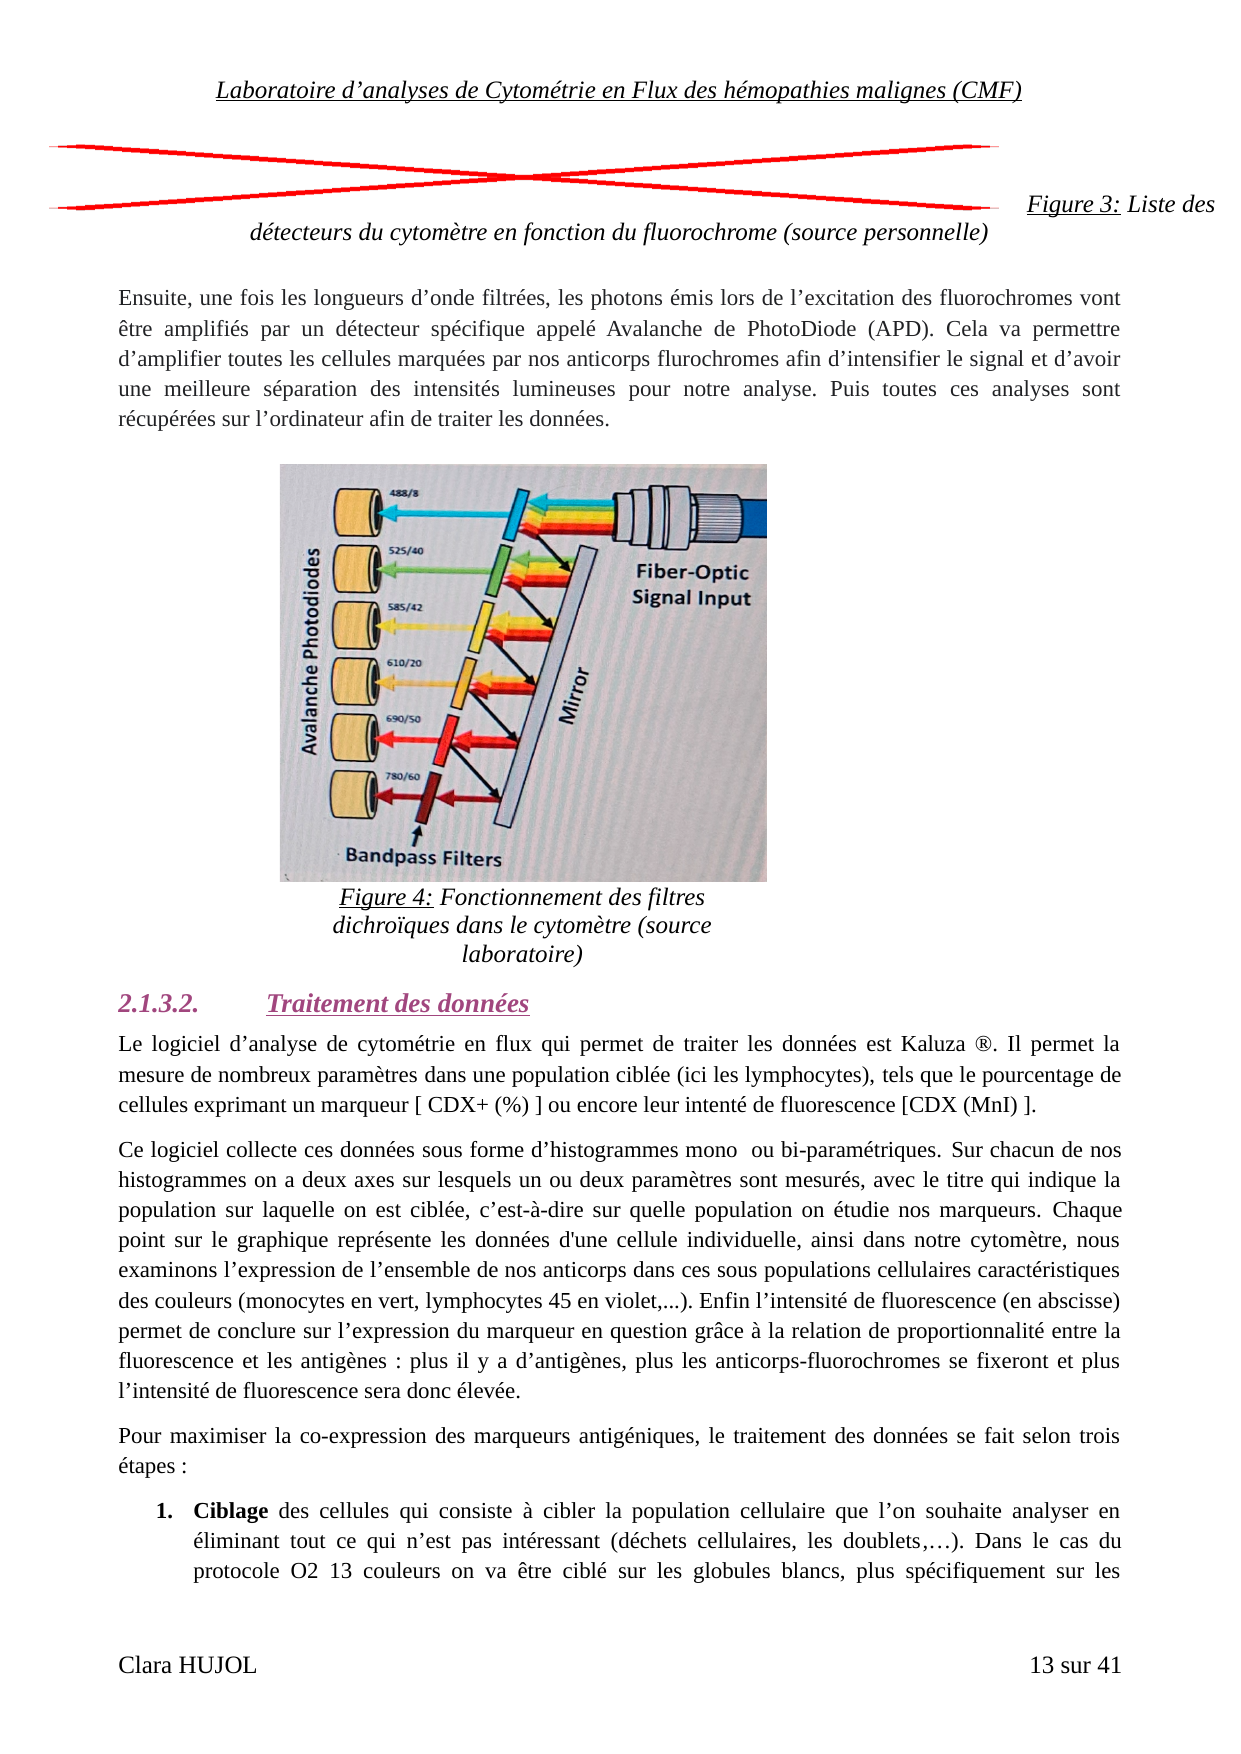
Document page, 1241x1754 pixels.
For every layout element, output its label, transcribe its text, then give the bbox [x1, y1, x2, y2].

text Le logiciel d’analyse de cytométrie en flux qui permet de traiter les données est Kaluza ®. Il permet la mesure de nombreux paramètres dans une population ciblée (ici les lymphocytes), tels que le pourcentage de cellules exprimant un marqueur [ CDX+ (%) ] ou encore leur intenté de fluorescence [CDX (MnI) ]. [118, 1030, 1122, 1117]
text Ensuite, une fois les longueurs d’onde filtrées, les photons émis lors de l’excitation des fluorochromes vont être amplifiés par un détecteur spécifique appelé Avalanche de PhotoDiode (APD). Cela va permettre d’amplifier toutes les cellules marquées par nos anticorps flurochromes afin d’intensifier le signal et d’avoir une meilleure séparation des intensités lumineuses pour notre analyse. Puis toutes ces analyses sont récupérées sur l’ordinateur afin de traiter les données. [118, 284, 1122, 432]
text Ce logiciel collecte ces données sous forme d’histogrammes mono ou bi-paramétriques. Sur chacun de nos histogrammes on a deux axes sur lesquels un ou deux paramètres sont mesurés, avec le titre qui indique la population sur laquelle on est ciblée, c’est-à-dire sur quelle population on étudie nos marqueurs. Chaque point sur le graphique représente les données d'une cellule individuelle, ainsi dans notre cytomètre, nous examinons l’expression de l’ensemble de nos anticorps dans ces sous populations cellulaires caractéristiques des couleurs (monocytes en vert, lymphocytes 45 en violet,...). Enfin l’intensité de fluorescence (en abscisse) permet de conclure sur l’expression du marqueur en question grâce à la relation de proportionnalité entre la fluorescence et les antigènes : plus il y a d’antigènes, plus les anticorps-fluorochromes se fixeront et plus l’intensité de fluorescence sera donc élevée. [118, 1136, 1122, 1404]
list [156, 1497, 1122, 1584]
picture [279, 464, 767, 882]
text Pour maximiser la co-expression des marqueurs antigéniques, le traitement des données se fait selon trois étapes : [118, 1422, 1122, 1479]
picture [22, 142, 1027, 212]
subtitle Traitement des données [118, 987, 1122, 1019]
